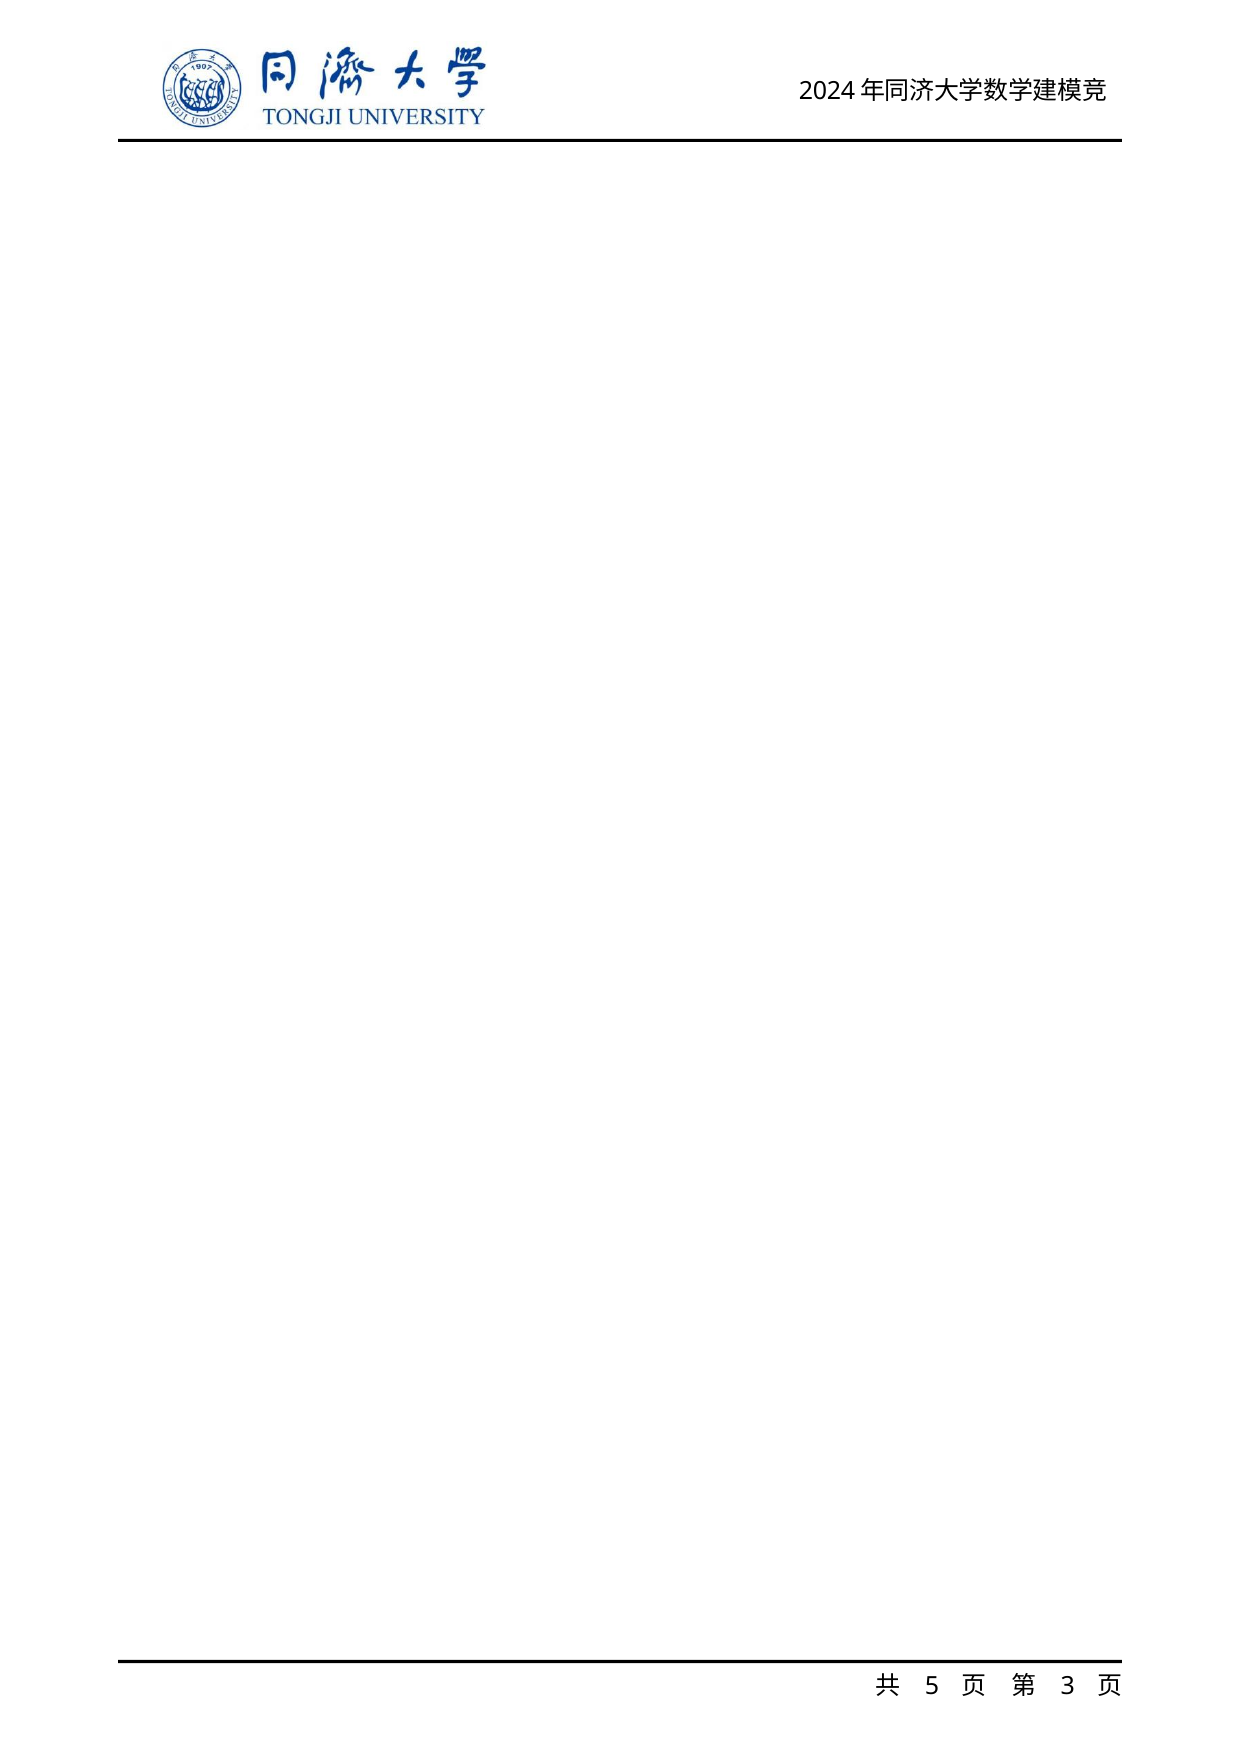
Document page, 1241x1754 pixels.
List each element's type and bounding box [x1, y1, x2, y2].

picture [161, 41, 488, 130]
